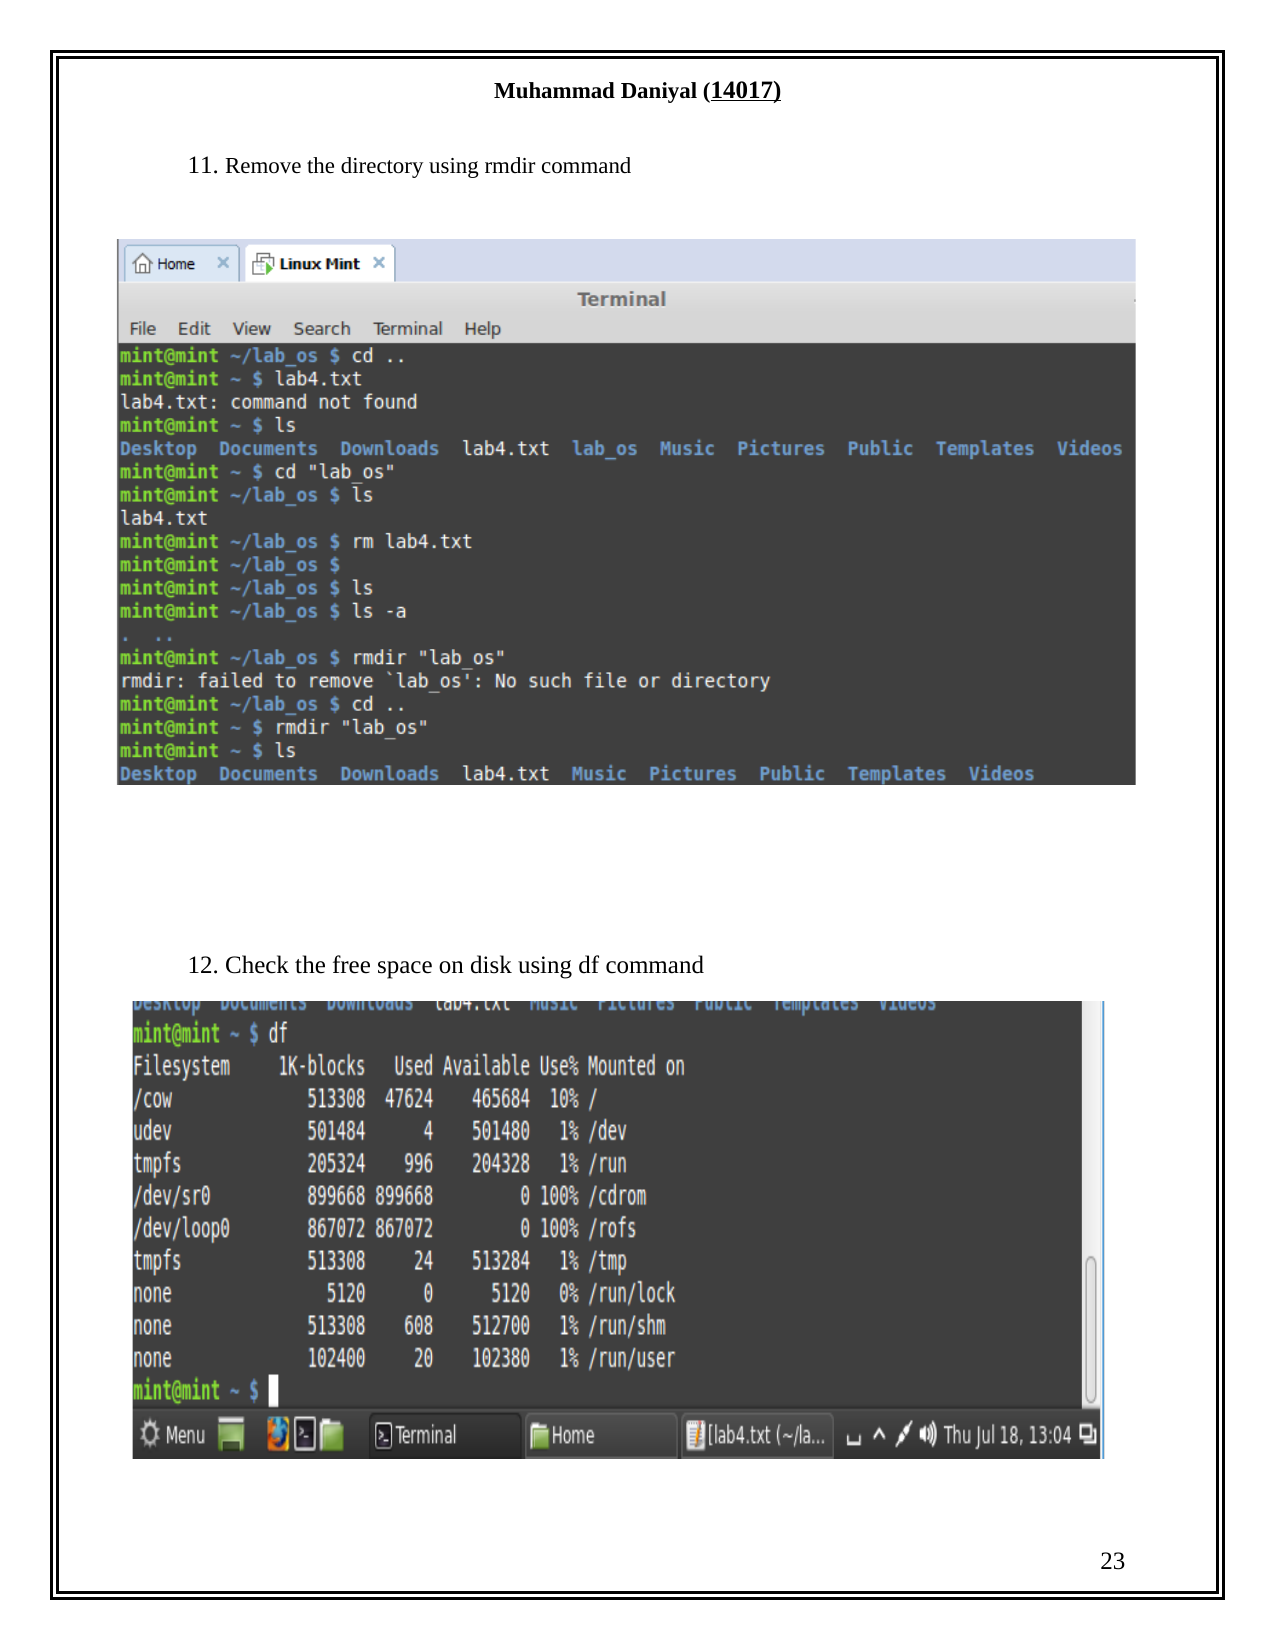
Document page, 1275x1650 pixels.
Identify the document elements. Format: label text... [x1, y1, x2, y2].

list Remove the directory using rmdir command [187, 150, 1125, 179]
list Check the free space on disk using df command [187, 951, 1125, 979]
